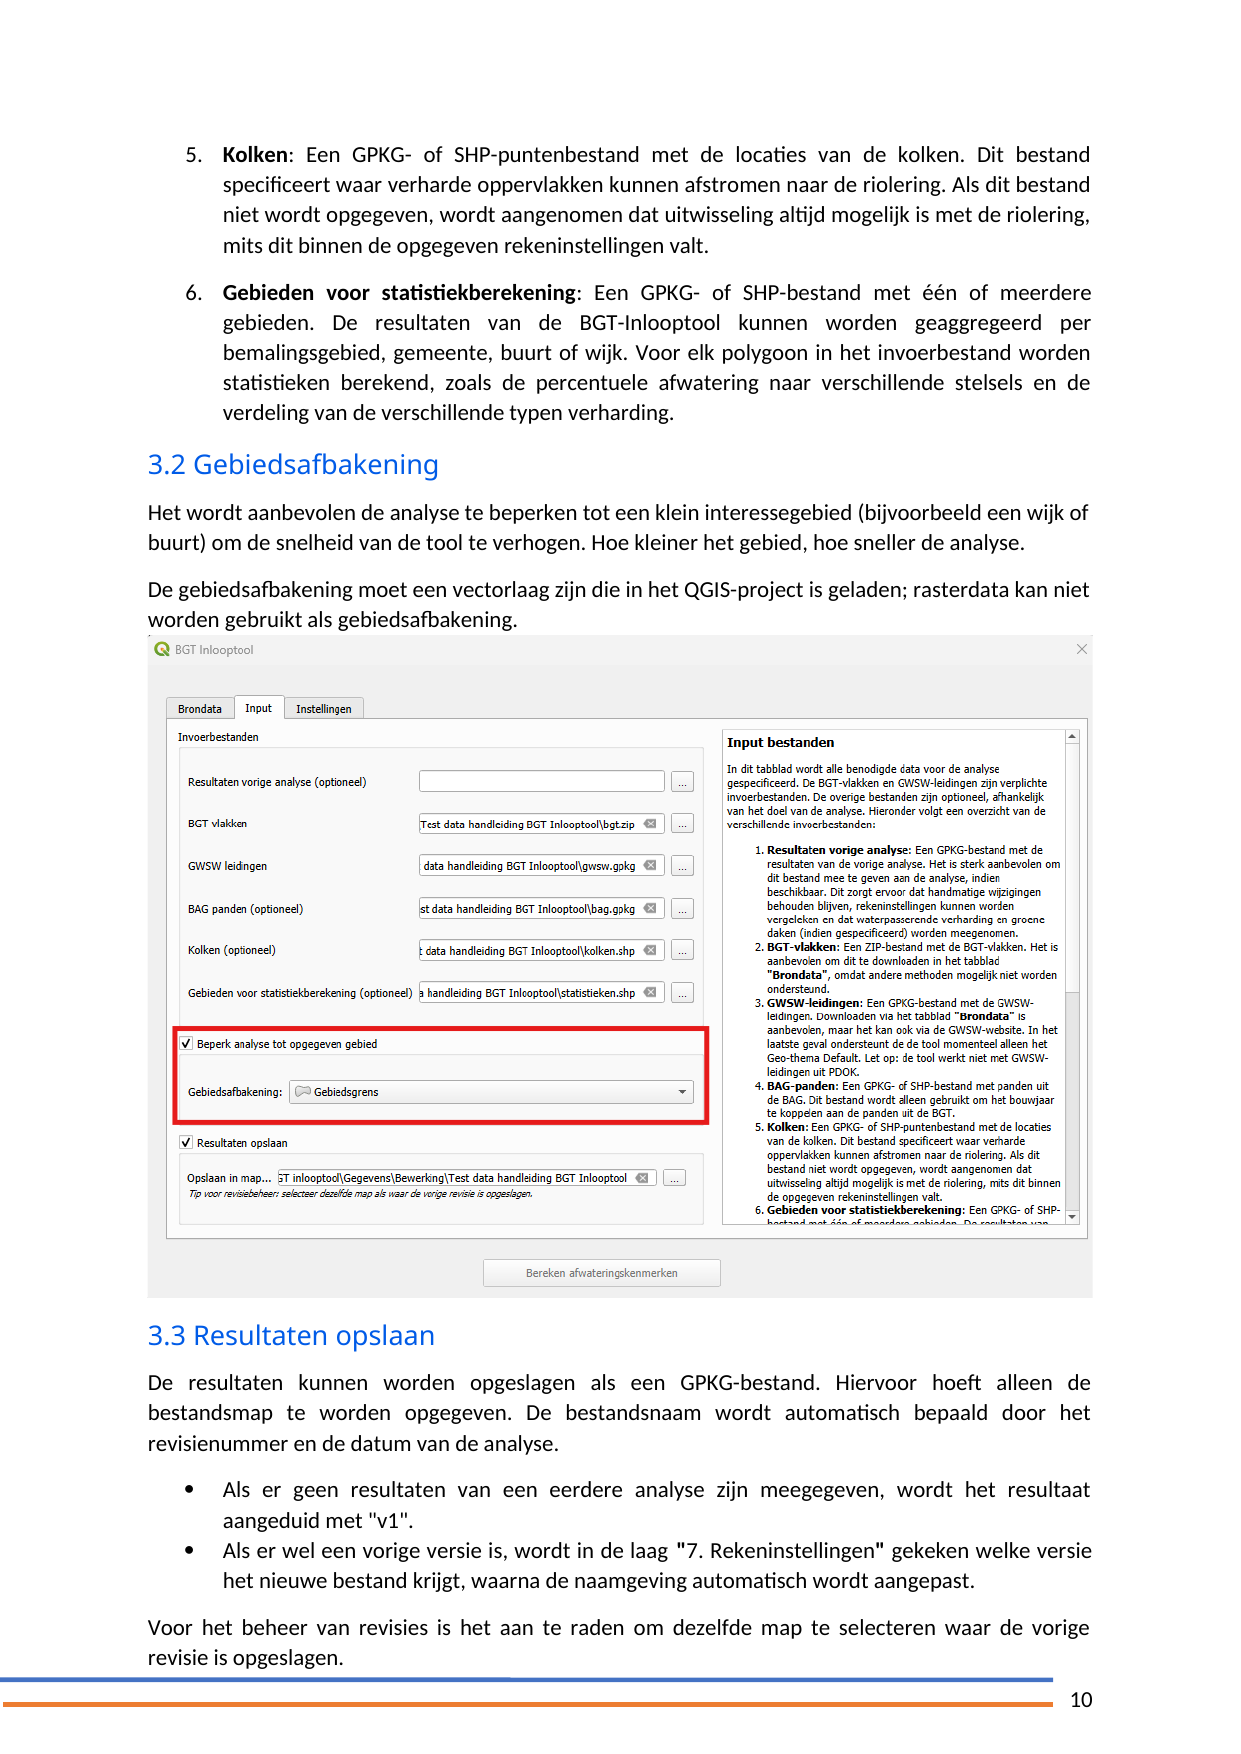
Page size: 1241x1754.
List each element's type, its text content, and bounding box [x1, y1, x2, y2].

list Kolken: Een GPKG- of SHP-puntenbestand met de locaties van de kolken. Dit bestand specificeert waar verharde oppervlakken kunnen afstromen naar de riolering. Als dit bestand niet wordt opgegeven, wordt aangenomen dat uitwisseling altijd mogelijk is met de riolering, mits dit binnen de opgegeven rekeninstellingen valt. [185, 140, 1092, 259]
subtitle 3.2 Gebiedsafbakening [148, 445, 1092, 482]
picture [147, 635, 1093, 1298]
text De resultaten kunnen worden opgeslagen als een GPKG-bestand. Hiervoor hoeft alleen de bestandsmap te worden opgegeven. De bestandsnaam wordt automatisch bepaald door het revisienummer en de datum van de analyse. [148, 1368, 1092, 1457]
text Voor het beheer van revisies is het aan te raden om dezelfde map te selecteren waar de vorige revisie is opgeslagen. [148, 1613, 1092, 1671]
subtitle 3.3 Resultaten opslaan [148, 1316, 1092, 1353]
text Het wordt aanbevolen de analyse te beperken tot een klein interessegebied (bijvoorbeeld een wijk of buurt) om de snelheid van de tool te verhogen. Hoe kleiner het gebied, hoe sneller de analyse. [148, 498, 1092, 556]
list Als er geen resultaten van een eerdere analyse zijn meegegeven, wordt het resultaat aangeduid met "v1". [185, 1476, 1092, 1534]
list Als er wel een vorige versie is, wordt in de laag "7. Rekeninstellingen" gekeken welke versie het nieuwe bestand krijgt, waarna de naamgeving automatisch wordt aangepast. [185, 1536, 1092, 1594]
text De gebiedsafbakening moet een vectorlaag zijn die in het QGIS-project is geladen; rasterdata kan niet worden gebruikt als gebiedsafbakening. [148, 575, 1092, 635]
list Gebieden voor statistiekberekening: Een GPKG- of SHP-bestand met één of meerdere gebieden. De resultaten van de BGT-Inlooptool kunnen worden geaggregeerd per bemalingsgebied, gemeente, buurt of wijk. Voor elk polygoon in het invoerbestand worden statistieken berekend, zoals de percentuele afwatering naar verschillende stelsels en de verdeling van de verschillende typen verharding. [185, 278, 1092, 426]
